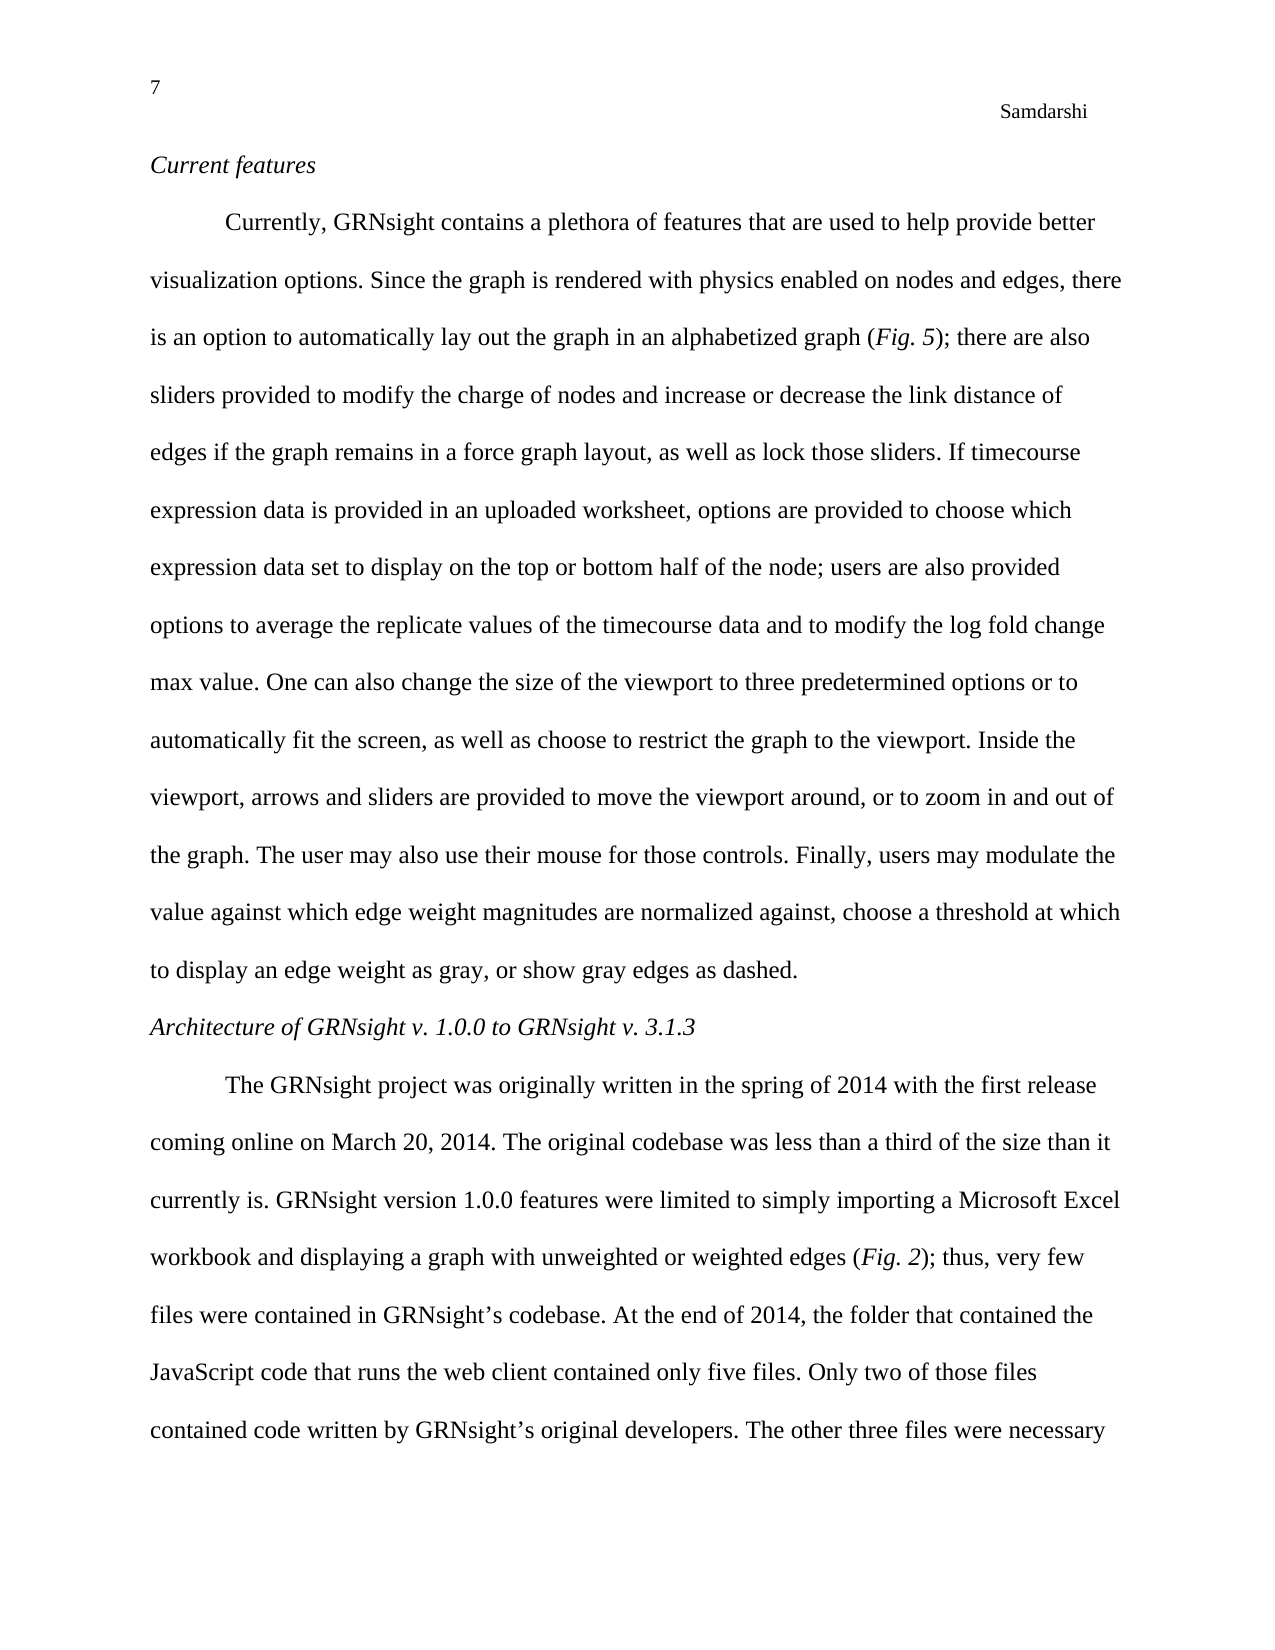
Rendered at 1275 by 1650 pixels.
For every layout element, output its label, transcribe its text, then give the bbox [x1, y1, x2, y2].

text Current features [150, 150, 1125, 179]
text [150, 1070, 1125, 1444]
text Currently, GRNsight contains a plethora of features that are used to help provide better visualization options. Since the graph is rendered with physics enabled on nodes and edges, there is an option to automatically lay out the graph in an alphabetized graph (Fig. 5); there are also sliders provided to modify the charge of nodes and increase or decrease the link distance of edges if the graph remains in a force graph layout, as well as lock those sliders. If timecourse expression data is provided in an uploaded worksheet, options are provided to choose which expression data set to display on the top or bottom half of the node; users are also provided options to average the replicate values of the timecourse data and to modify the log fold change max value. One can also change the size of the viewport to three predetermined options or to automatically fit the screen, as well as choose to restrict the graph to the viewport. Inside the viewport, arrows and sliders are provided to move the viewport around, or to zoom in and out of the graph. The user may also use their mouse for those controls. Finally, users may modulate the value against which edge weight magnitudes are normalized against, choose a threshold at which to display an edge weight as gray, or show gray edges as dashed. [150, 207, 1125, 984]
text Architecture of GRNsight v. 1.0.0 to GRNsight v. 3.1.3 [150, 1012, 1125, 1041]
